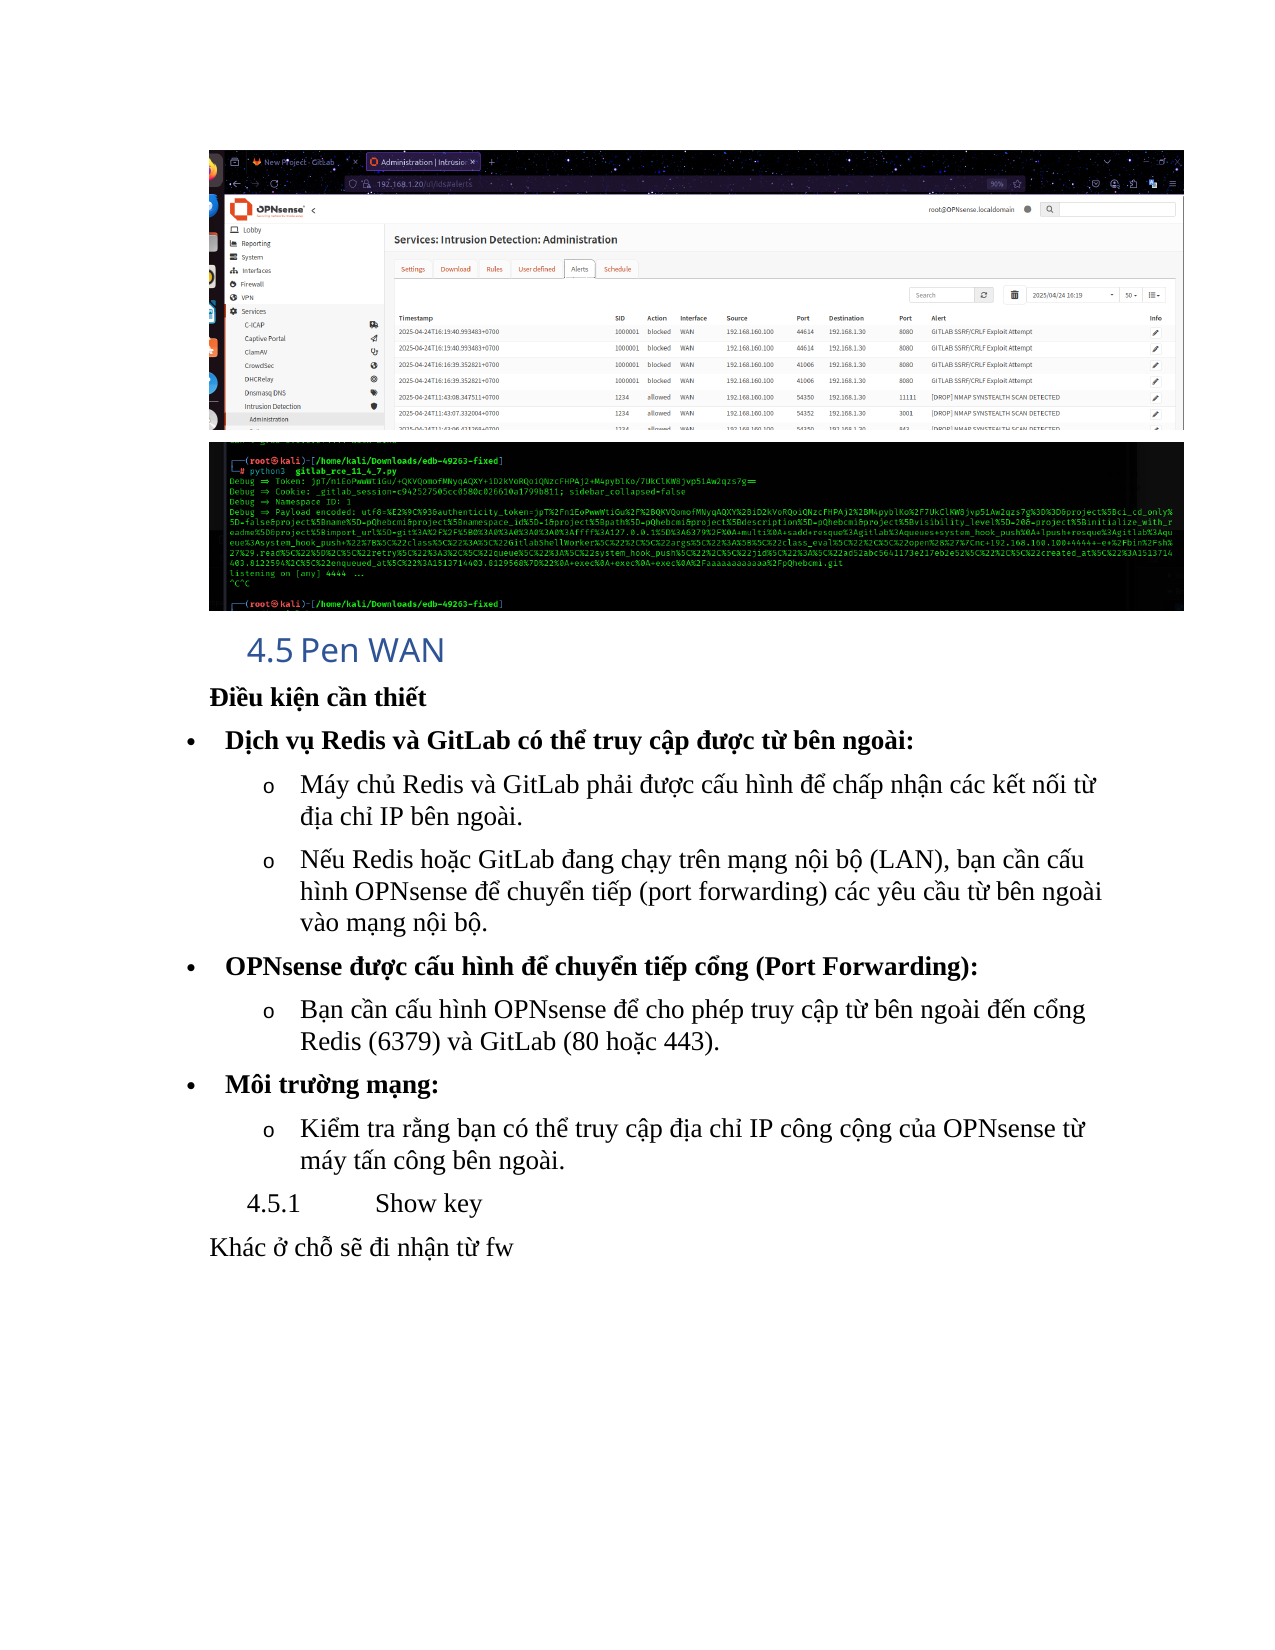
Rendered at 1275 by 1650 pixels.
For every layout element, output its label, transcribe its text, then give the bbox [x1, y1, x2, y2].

list Môi trường mạng: [187, 1068, 1125, 1100]
list Kiểm tra rằng bạn có thể truy cập địa chỉ IP công cộng của OPNsense từ máy tấn công bên ngoài. [262, 1112, 1125, 1175]
text Khác ở chỗ sẽ đi nhận từ fw [150, 1231, 1125, 1262]
list OPNsense được cấu hình để chuyển tiếp cổng (Port Forwarding): [187, 950, 1125, 981]
picture [209, 442, 1184, 611]
list Nếu Redis hoặc GitLab đang chạy trên mạng nội bộ (LAN), bạn cần cấu hình OPNsense để chuyển tiếp (port forwarding) các yêu cầu từ bên ngoài vào mạng nội bộ. [262, 843, 1125, 937]
list Show key [247, 1187, 1125, 1218]
list Máy chủ Redis và GitLab phải được cấu hình để chấp nhận các kết nối từ địa chỉ IP bên ngoài. [262, 768, 1125, 831]
picture [209, 150, 1184, 430]
list Dịch vụ Redis và GitLab có thể truy cập được từ bên ngoài: [187, 724, 1125, 756]
subtitle Pen WAN [247, 627, 1125, 672]
list Bạn cần cấu hình OPNsense để cho phép truy cập từ bên ngoài đến cổng Redis (6379) và GitLab (80 hoặc 443). [262, 993, 1125, 1056]
text Điều kiện cần thiết [150, 681, 1125, 712]
